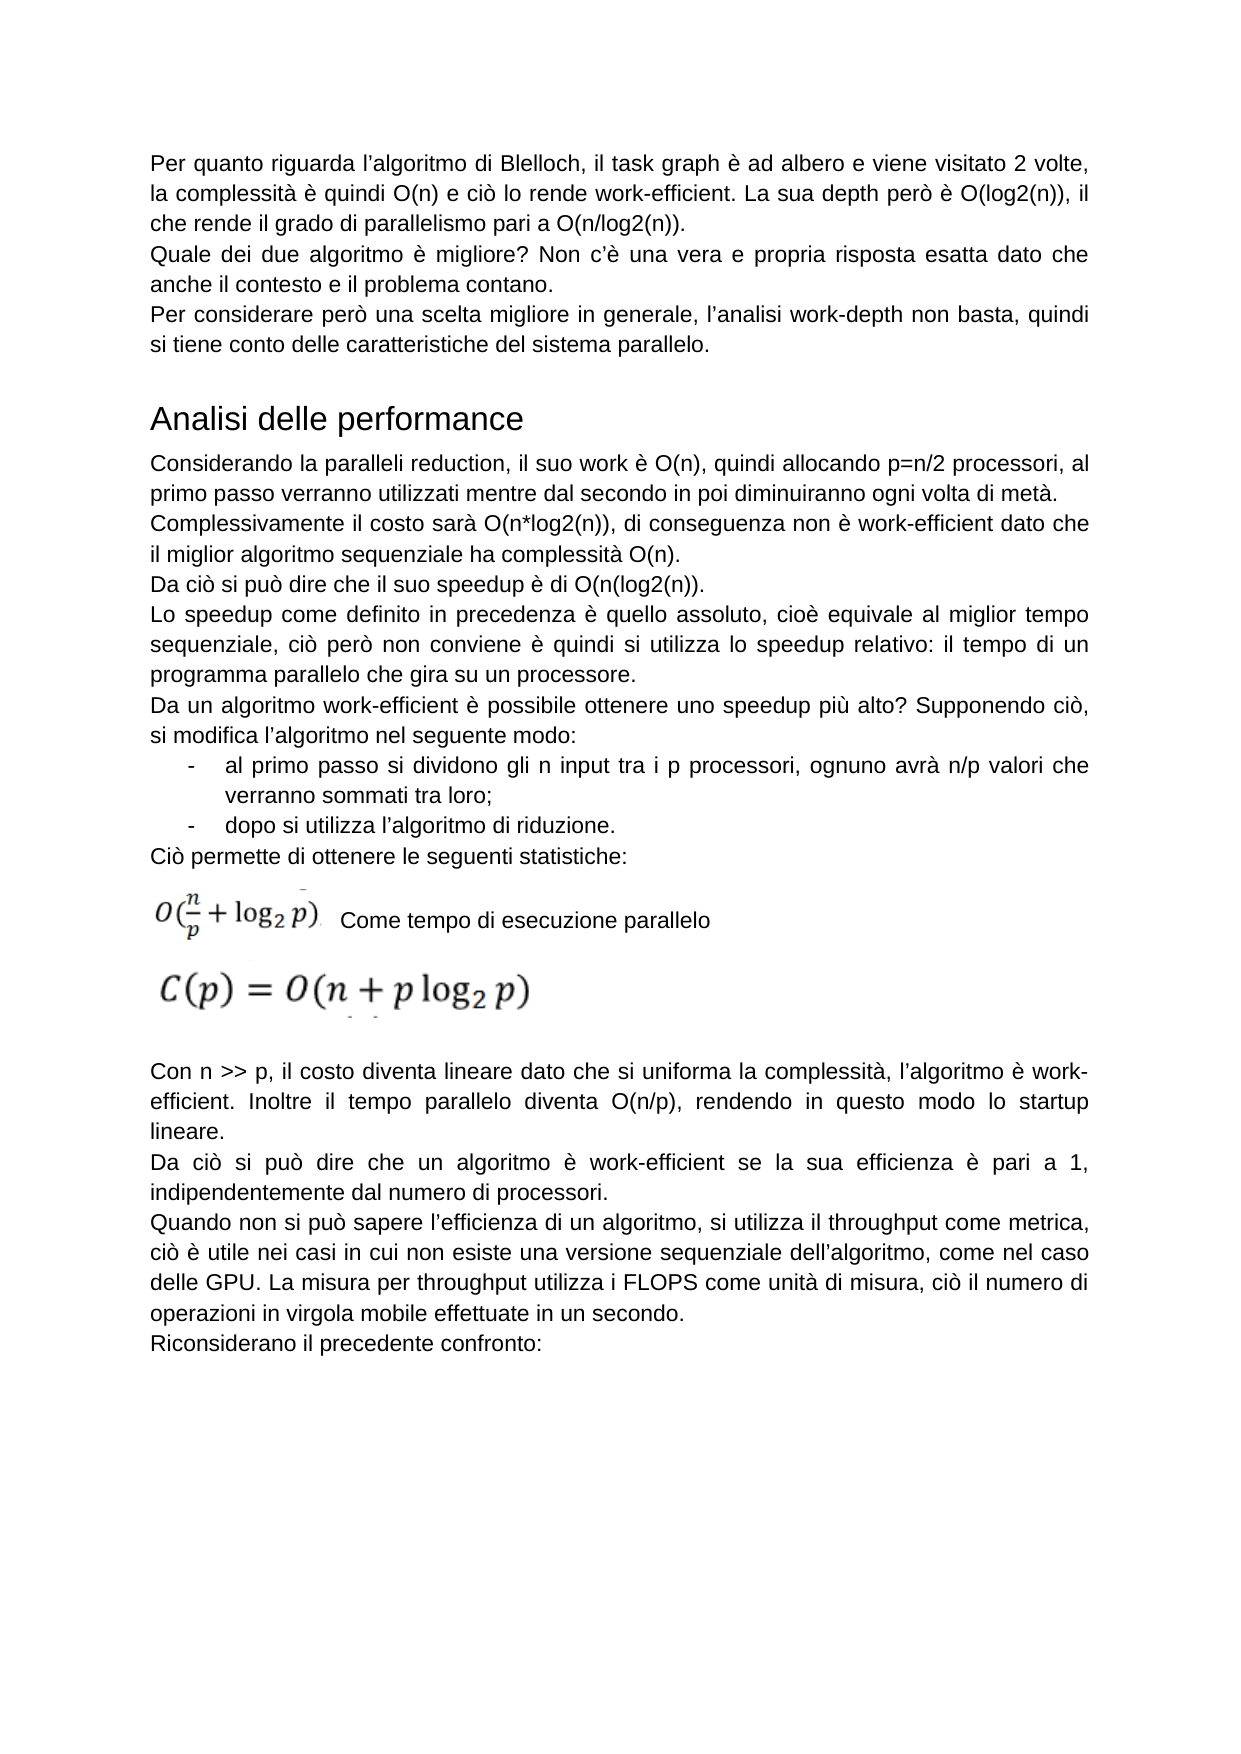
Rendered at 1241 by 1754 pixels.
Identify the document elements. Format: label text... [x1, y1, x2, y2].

text Come tempo di esecuzione parallelo [322, 907, 1090, 933]
subtitle Analisi delle performance [150, 399, 1090, 437]
picture [150, 889, 322, 947]
text Quale dei due algoritmo è migliore? Non c’è una vera e propria risposta esatta dato che anche il contesto e il problema contano. [150, 241, 1090, 297]
text Quando non si può sapere l’efficienza di un algoritmo, si utilizza il throughput come metrica, ciò è utile nei casi in cui non esiste una versione sequenziale dell’algoritmo, come nel caso delle GPU. La misura per throughput utilizza i FLOPS come unità di misura, ciò il numero di operazioni in virgola mobile effettuate in un secondo. [150, 1209, 1090, 1326]
text Da ciò si può dire che un algoritmo è work-efficient se la sua efficienza è pari a 1, indipendentemente dal numero di processori. [150, 1148, 1090, 1205]
list dopo si utilizza l’algoritmo di riduzione. [187, 812, 1090, 839]
text Da ciò si può dire che il suo speedup è di O(n(log2(n)). [150, 571, 1090, 597]
text Lo speedup come definito in precedenza è quello assoluto, cioè equivale al miglior tempo sequenziale, ciò però non conviene è quindi si utilizza lo speedup relativo: il tempo di un programma parallelo che gira su un processore. [150, 601, 1090, 688]
text Ciò permette di ottenere le seguenti statistiche: [150, 843, 1090, 869]
list al primo passo si dividono gli n input tra i p processori, ognuno avrà n/p valori che verranno sommati tra loro; [187, 752, 1090, 808]
text Con n >> p, il costo diventa lineare dato che si uniforma la complessità, l’algoritmo è work-efficient. Inoltre il tempo parallelo diventa O(n/p), rendendo in questo modo lo startup lineare. [150, 1058, 1090, 1145]
text Complessivamente il costo sarà O(n*log2(n)), di conseguenza non è work-efficient dato che il miglior algoritmo sequenziale ha complessità O(n). [150, 510, 1090, 567]
text Considerando la paralleli reduction, il suo work è O(n), quindi allocando p=n/2 processori, al primo passo verranno utilizzati mentre dal secondo in poi diminuiranno ogni volta di metà. [150, 450, 1090, 506]
text Da un algoritmo work-efficient è possibile ottenere uno speedup più alto? Supponendo ciò, si modifica l’algoritmo nel seguente modo: [150, 692, 1090, 748]
text Per considerare però una scelta migliore in generale, l’analisi work-depth non basta, quindi si tiene conto delle caratteristiche del sistema parallelo. [150, 301, 1090, 358]
picture [150, 960, 539, 1018]
text Riconsiderano il precedente confronto: [150, 1330, 1090, 1356]
text Per quanto riguarda l’algoritmo di Blelloch, il task graph è ad albero e viene visitato 2 volte, la complessità è quindi O(n) e ciò lo rende work-efficient. La sua depth però è O(log2(n)), il che rende il grado di parallelismo pari a O(n/log2(n)). [150, 150, 1090, 237]
